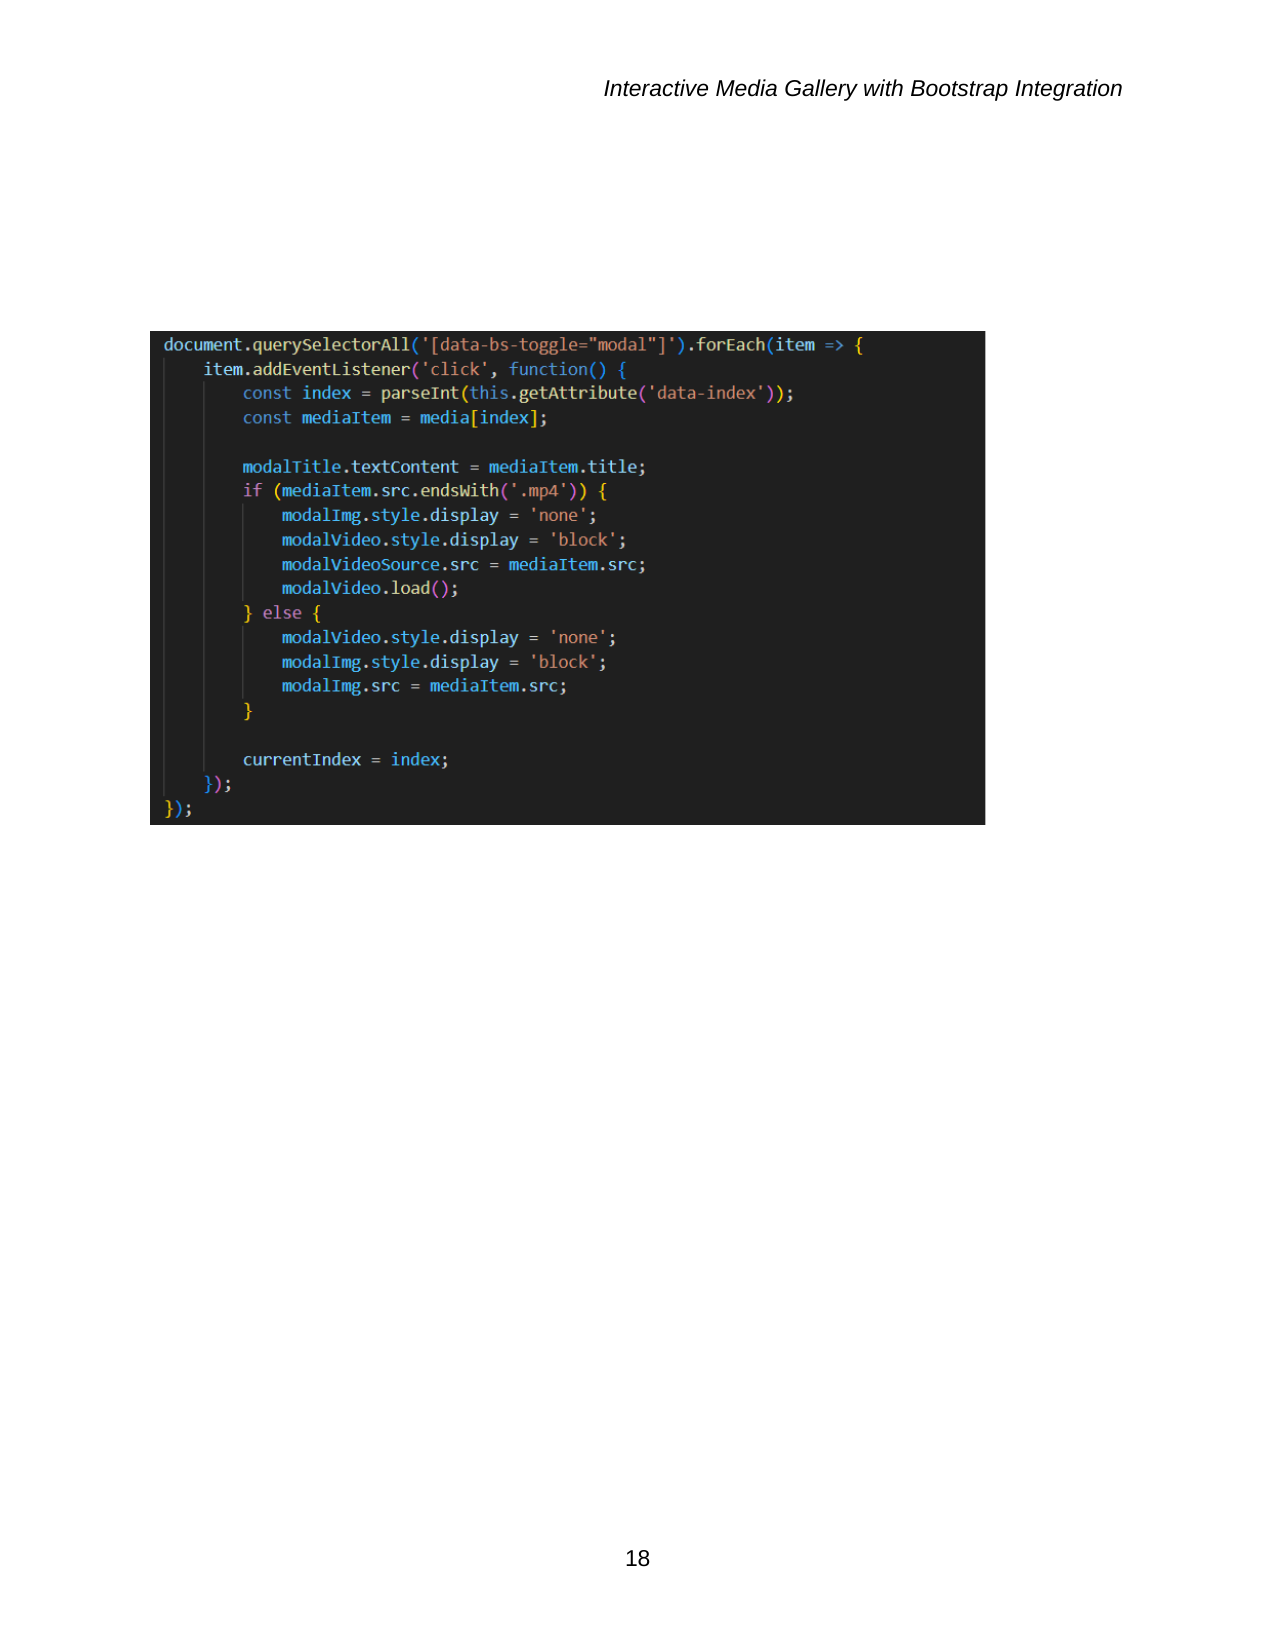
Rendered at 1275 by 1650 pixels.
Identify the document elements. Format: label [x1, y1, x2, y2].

picture [150, 331, 986, 825]
